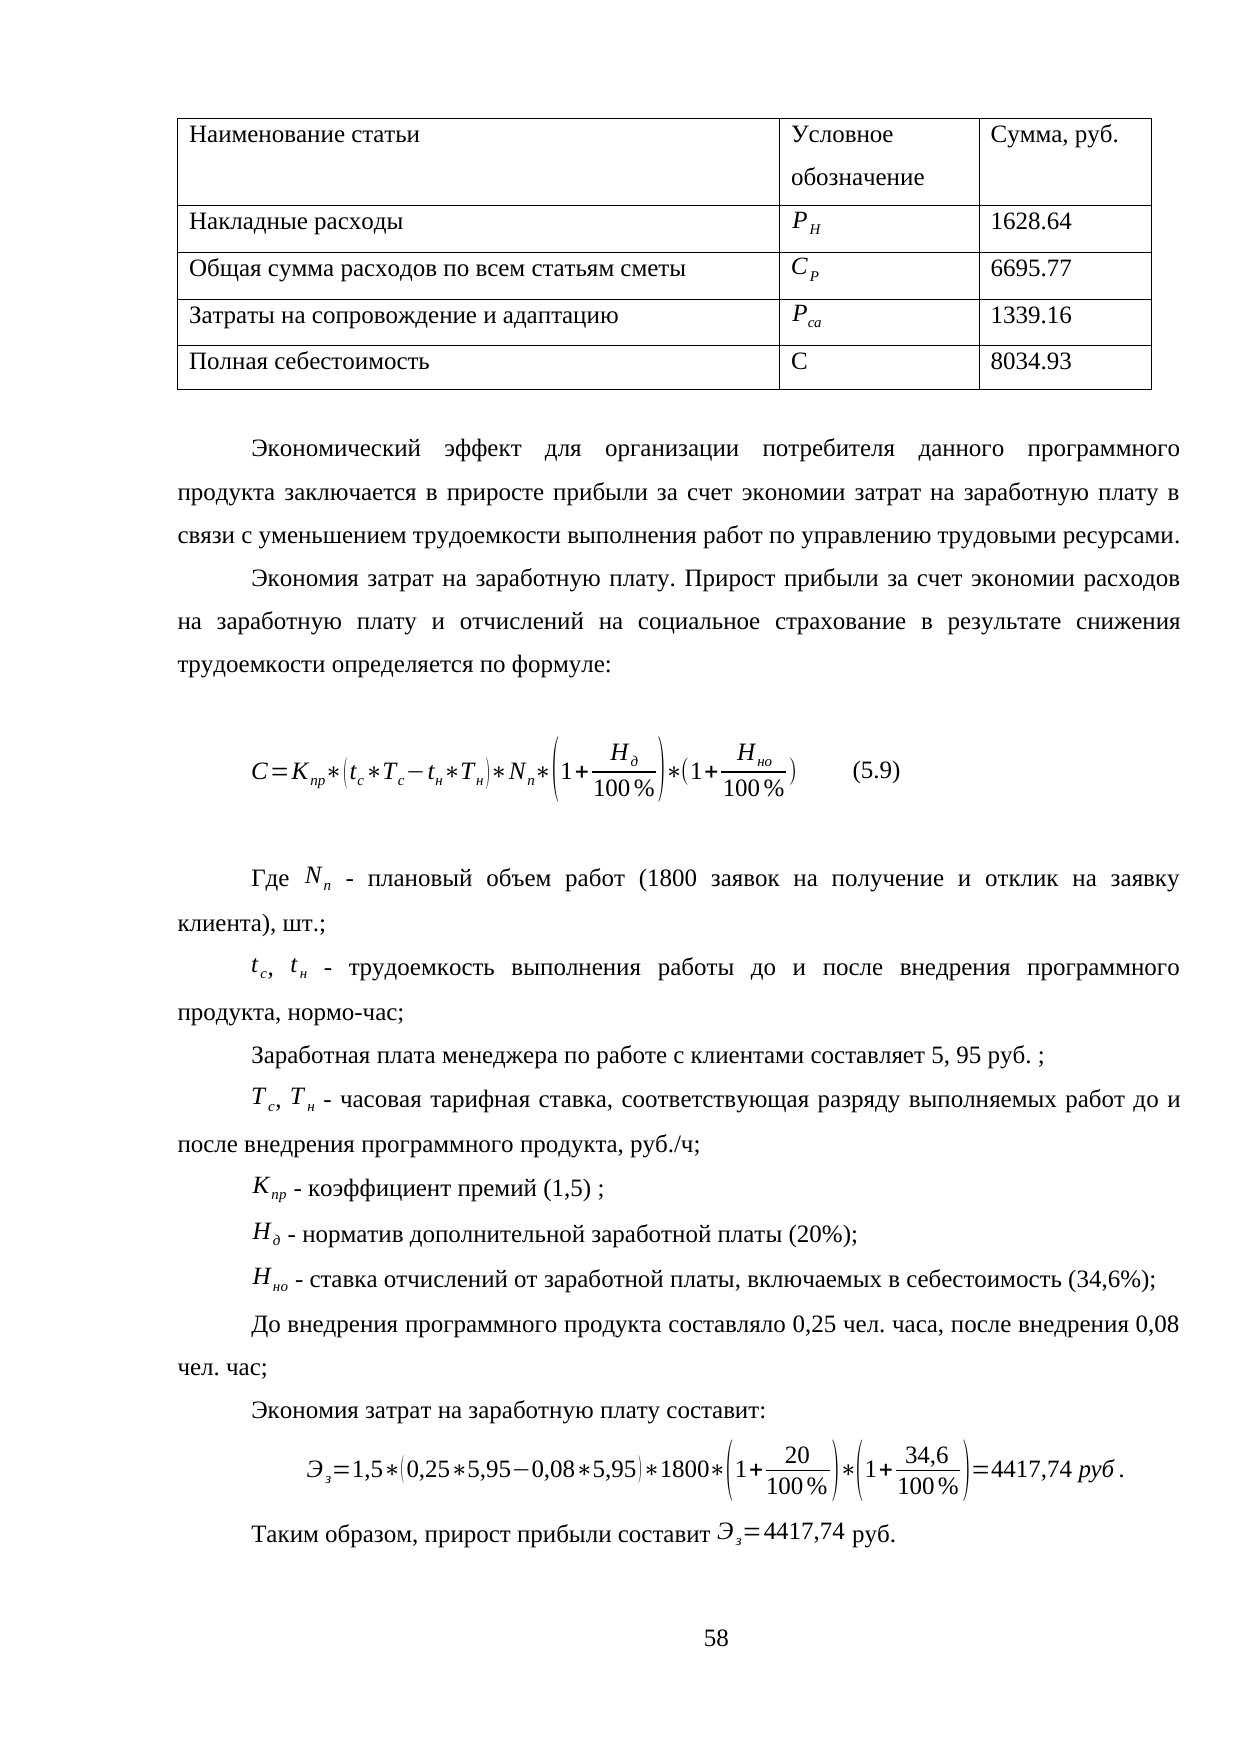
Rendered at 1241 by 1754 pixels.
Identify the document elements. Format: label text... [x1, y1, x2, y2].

text Экономия затрат на заработную плату. Прирост прибыли за счет экономии расходов на заработную плату и отчислений на социальное страхование в результате снижения трудоемкости определяется по формуле: [177, 563, 1181, 678]
text Экономический эффект для организации потребителя данного программного продукта заключается в приросте прибыли за счет экономии затрат на заработную плату в связи с уменьшением трудоемкости выполнения работ по управлению трудовыми ресурсами. [177, 433, 1181, 548]
text Экономия затрат на заработную плату составит: [177, 1395, 1181, 1424]
text , - часовая тарифная ставка, соответствующая разряду выполняемых работ до и после внедрения программного продукта, руб./ч; [177, 1083, 1181, 1157]
table_header Наименование статьи [178, 119, 779, 205]
text Где - плановый объем работ (1800 заявок на получение и отклик на заявку клиента), шт.; [177, 862, 1181, 937]
table_header Условное обозначение [780, 119, 979, 205]
table_cell 1339.16 [980, 300, 1151, 345]
table_cell 1628.64 [980, 206, 1151, 252]
table_cell Общая сумма расходов по всем статьям сметы [178, 253, 779, 299]
text - коэффициент премий (1,5) ; [177, 1172, 1181, 1203]
text - норматив дополнительной заработной платы (20%); [177, 1217, 1181, 1249]
table_cell Накладные расходы [178, 206, 779, 252]
table_cell 6695.77 [980, 253, 1151, 299]
table_header Сумма, руб. [980, 119, 1151, 205]
text Заработная плата менеджера по работе с клиентами составляет 5, 95 руб. ; [177, 1040, 1181, 1068]
text До внедрения программного продукта составляло 0,25 чел. часа, после внедрения 0,08 чел. час; [177, 1309, 1181, 1381]
text , - трудоемкость выполнения работы до и после внедрения программного продукта, нормо-час; [177, 951, 1181, 1025]
table_cell [780, 300, 979, 345]
table_cell Затраты на сопровождение и адаптацию [178, 300, 779, 345]
table_cell 8034.93 [980, 346, 1151, 389]
table_cell [780, 206, 979, 252]
table_cell [780, 253, 979, 299]
text - ставка отчислений от заработной платы, включаемых в себестоимость (34,6%); [177, 1263, 1181, 1294]
text (5.9) [177, 735, 1181, 804]
table_cell С [780, 346, 979, 389]
text Таким образом, прирост прибыли составит руб. [177, 1518, 1181, 1549]
table_cell Полная себестоимость [178, 346, 779, 389]
